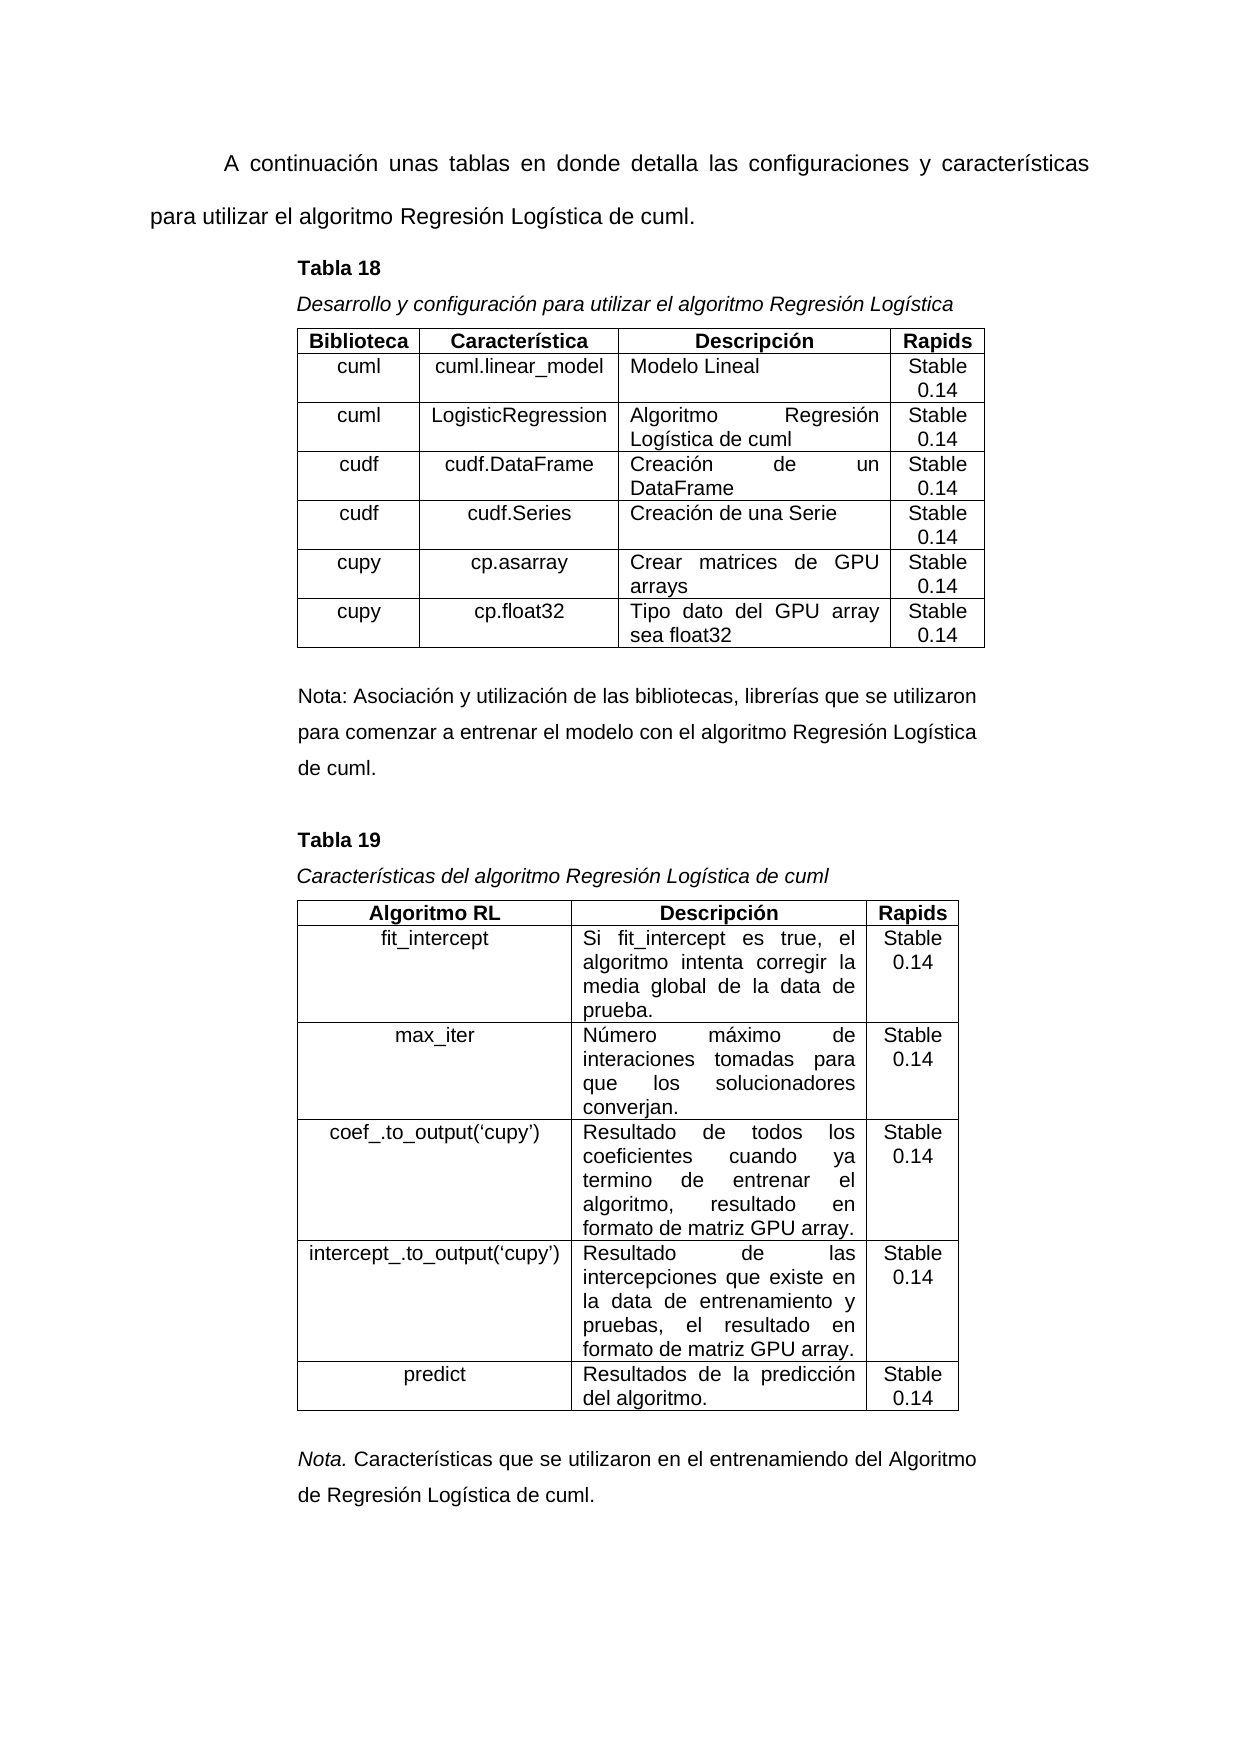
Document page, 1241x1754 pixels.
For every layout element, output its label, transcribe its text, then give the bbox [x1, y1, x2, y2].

table_cell Creación de una Serie [619, 501, 890, 549]
table_cell max_iter [298, 1023, 571, 1119]
table_cell coef_.to_output(‘cupy’) [298, 1120, 571, 1240]
table_cell Stable 0.14 [891, 403, 984, 451]
table_cell Resultado de las intercepciones que existe en la data de entrenamiento y pruebas, el resultado en formato de matriz GPU array. [572, 1241, 866, 1361]
table_cell Stable 0.14 [891, 354, 984, 402]
table_cell cudf [298, 501, 419, 549]
text A continuación unas tablas en donde detalla las configuraciones y características para utilizar el algoritmo Regresión Logística de cuml. [150, 150, 1090, 229]
table_cell Modelo Lineal [619, 354, 890, 402]
table_cell cudf.Series [420, 501, 618, 549]
table_cell LogisticRegression [420, 403, 618, 451]
text Características del algoritmo Regresión Logística de cuml [239, 864, 1090, 888]
table_cell Stable 0.14 [891, 452, 984, 500]
table_cell Stable 0.14 [867, 1362, 958, 1409]
table_cell predict [298, 1362, 571, 1409]
table_cell Tipo dato del GPU array sea float32 [619, 599, 890, 647]
table_cell Stable 0.14 [891, 550, 984, 598]
table_cell Crear matrices de GPU arrays [619, 550, 890, 598]
table_cell Resultados de la predicción del algoritmo. [572, 1362, 866, 1409]
table_cell cuml.linear_model [420, 354, 618, 402]
table_cell Si fit_intercept es true, el algoritmo intenta corregir la media global de la data de prueba. [572, 926, 866, 1022]
table_cell cudf.DataFrame [420, 452, 618, 500]
table_cell cp.asarray [420, 550, 618, 598]
table_header Descripción [619, 329, 890, 353]
table_cell cuml [298, 403, 419, 451]
table_cell Stable 0.14 [867, 1120, 958, 1240]
table_cell Stable 0.14 [867, 1023, 958, 1119]
text Nota. Características que se utilizaron en el entrenamiendo del Algoritmo de Regresión Logística de cuml. [298, 1447, 978, 1507]
table_cell cupy [298, 599, 419, 647]
table_header Algoritmo RL [298, 901, 571, 925]
table_cell Resultado de todos los coeficientes cuando ya termino de entrenar el algoritmo, resultado en formato de matriz GPU array. [572, 1120, 866, 1240]
table_cell Stable 0.14 [891, 599, 984, 647]
table_header Característica [420, 329, 618, 353]
table_cell fit_intercept [298, 926, 571, 1022]
table_cell Algoritmo Regresión Logística de cuml [619, 403, 890, 451]
table_cell Stable 0.14 [867, 926, 958, 1022]
table_cell cuml [298, 354, 419, 402]
table_header Rapids [891, 329, 984, 353]
text Desarrollo y configuración para utilizar el algoritmo Regresión Logística [239, 292, 1090, 316]
table_cell Stable 0.14 [891, 501, 984, 549]
table_cell Creación de un DataFrame [619, 452, 890, 500]
text Nota: Asociación y utilización de las bibliotecas, librerías que se utilizaron para comenzar a entrenar el modelo con el algoritmo Regresión Logística de cuml. [298, 684, 978, 780]
table_cell Número máximo de interaciones tomadas para que los solucionadores converjan. [572, 1023, 866, 1119]
table_header Descripción [572, 901, 866, 925]
table_cell Stable 0.14 [867, 1241, 958, 1361]
table_cell cupy [298, 550, 419, 598]
table_cell cudf [298, 452, 419, 500]
table_cell cp.float32 [420, 599, 618, 647]
text Tabla 19 [239, 828, 1090, 852]
text Tabla 18 [239, 256, 1090, 280]
table_cell intercept_.to_output(‘cupy’) [298, 1241, 571, 1361]
table_header Biblioteca [298, 329, 419, 353]
table_header Rapids [867, 901, 958, 925]
